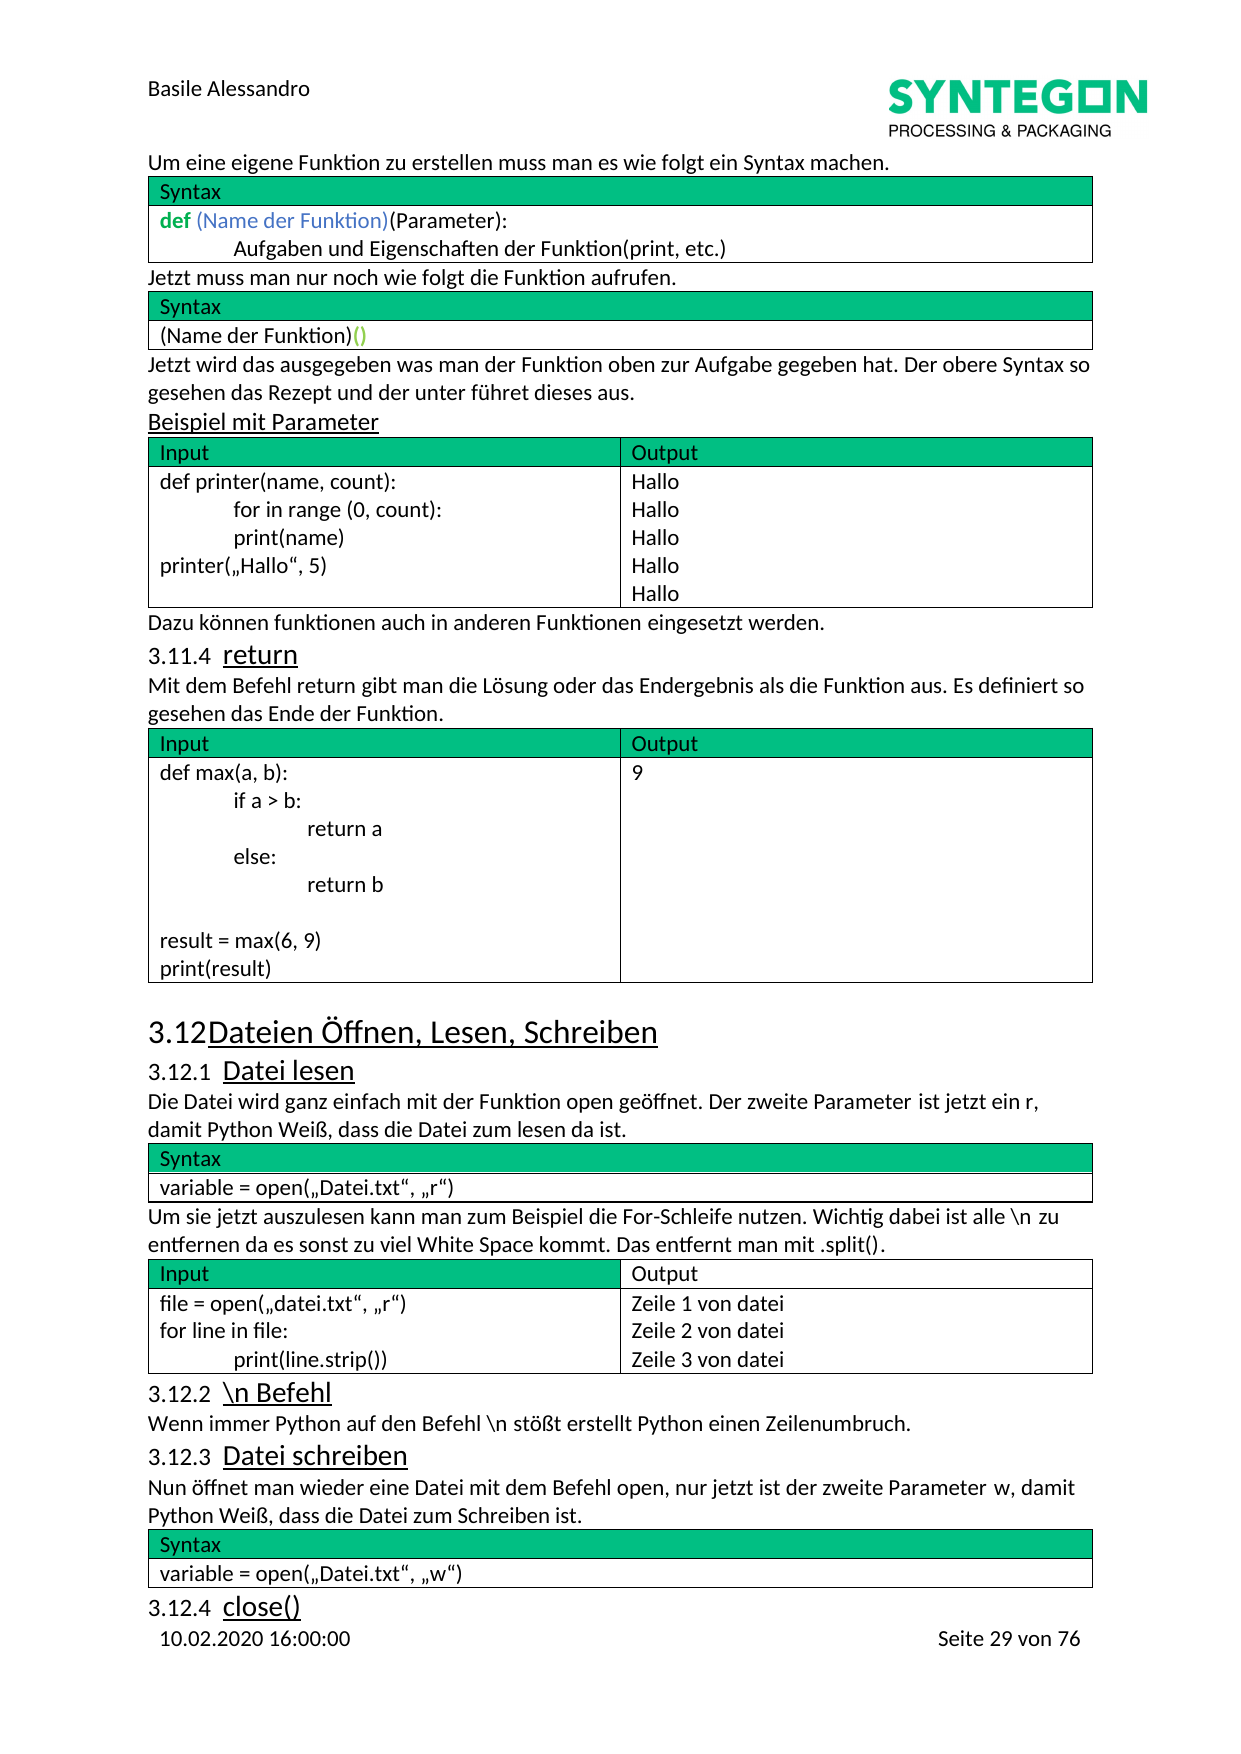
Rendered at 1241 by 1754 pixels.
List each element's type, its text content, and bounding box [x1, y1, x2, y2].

text Beispiel mit Parameter [148, 406, 1092, 437]
table_header Output [621, 1260, 1092, 1288]
text Die Datei wird ganz einfach mit der Funktion open geöffnet. Der zweite Parameter ist jetzt ein r, damit Python Weiß, dass die Datei zum lesen da ist. [148, 1087, 1092, 1143]
text Datei schreiben [148, 1437, 1092, 1473]
text \n Befehl [148, 1374, 1092, 1409]
table_cell 9 [621, 758, 1092, 982]
picture [889, 75, 1149, 139]
text Datei lesen [148, 1052, 1092, 1087]
text Wenn immer Python auf den Befehl \n stößt erstellt Python einen Zeilenumbruch. [148, 1409, 1092, 1437]
table_header Syntax [149, 292, 1092, 320]
table_header Input [149, 438, 620, 466]
text close() [148, 1588, 1092, 1624]
table_cell variable = open(„Datei.txt“, „r“) [149, 1174, 1092, 1201]
table_cell def (Name der Funktion)(Parameter): Aufgaben und Eigenschaften der Funktion(print, etc.) [149, 206, 1092, 262]
table_header Input [149, 1260, 620, 1288]
table_cell file = open(„datei.txt“, „r“) for line in file: print(line.strip()) [149, 1289, 620, 1373]
table_cell Zeile 1 von datei Zeile 2 von datei Zeile 3 von datei [621, 1289, 1092, 1373]
text Dazu können funktionen auch in anderen Funktionen eingesetzt werden. [148, 608, 1092, 636]
table_header Syntax [149, 1144, 1092, 1172]
text Mit dem Befehl return gibt man die Lösung oder das Endergebnis als die Funktion aus. Es definiert so gesehen das Ende der Funktion. [148, 672, 1092, 728]
text Nun öffnet man wieder eine Datei mit dem Befehl open, nur jetzt ist der zweite Parameter w, damit Python Weiß, dass die Datei zum Schreiben ist. [148, 1473, 1092, 1529]
table_cell def printer(name, count): for in range (0, count): print(name) printer(„Hallo“, 5) [149, 467, 620, 607]
table_header Output [621, 729, 1092, 757]
table_header Input [149, 729, 620, 757]
table_cell def max(a, b): if a > b: return a else: return b result = max(6, 9) print(result) [149, 758, 620, 982]
table_header Output [621, 438, 1092, 466]
text Dateien Öffnen, Lesen, Schreiben [148, 1011, 1092, 1052]
text return [148, 636, 1092, 672]
table_cell variable = open(„Datei.txt“, „w“) [149, 1559, 1092, 1587]
table_header Syntax [149, 177, 1092, 205]
table_header Syntax [149, 1530, 1092, 1558]
text Um eine eigene Funktion zu erstellen muss man es wie folgt ein Syntax machen. [148, 148, 1092, 176]
text Jetzt muss man nur noch wie folgt die Funktion aufrufen. [148, 263, 1092, 291]
table_cell (Name der Funktion)() [149, 321, 1092, 349]
text Um sie jetzt auszulesen kann man zum Beispiel die For-Schleife nutzen. Wichtig dabei ist alle \n zu entfernen da es sonst zu viel White Space kommt. Das entfernt man mit .split(). [148, 1203, 1092, 1258]
table_cell Hallo Hallo Hallo Hallo Hallo [621, 467, 1092, 607]
text Jetzt wird das ausgegeben was man der Funktion oben zur Aufgabe gegeben hat. Der obere Syntax so gesehen das Rezept und der unter führet dieses aus. [148, 350, 1092, 406]
